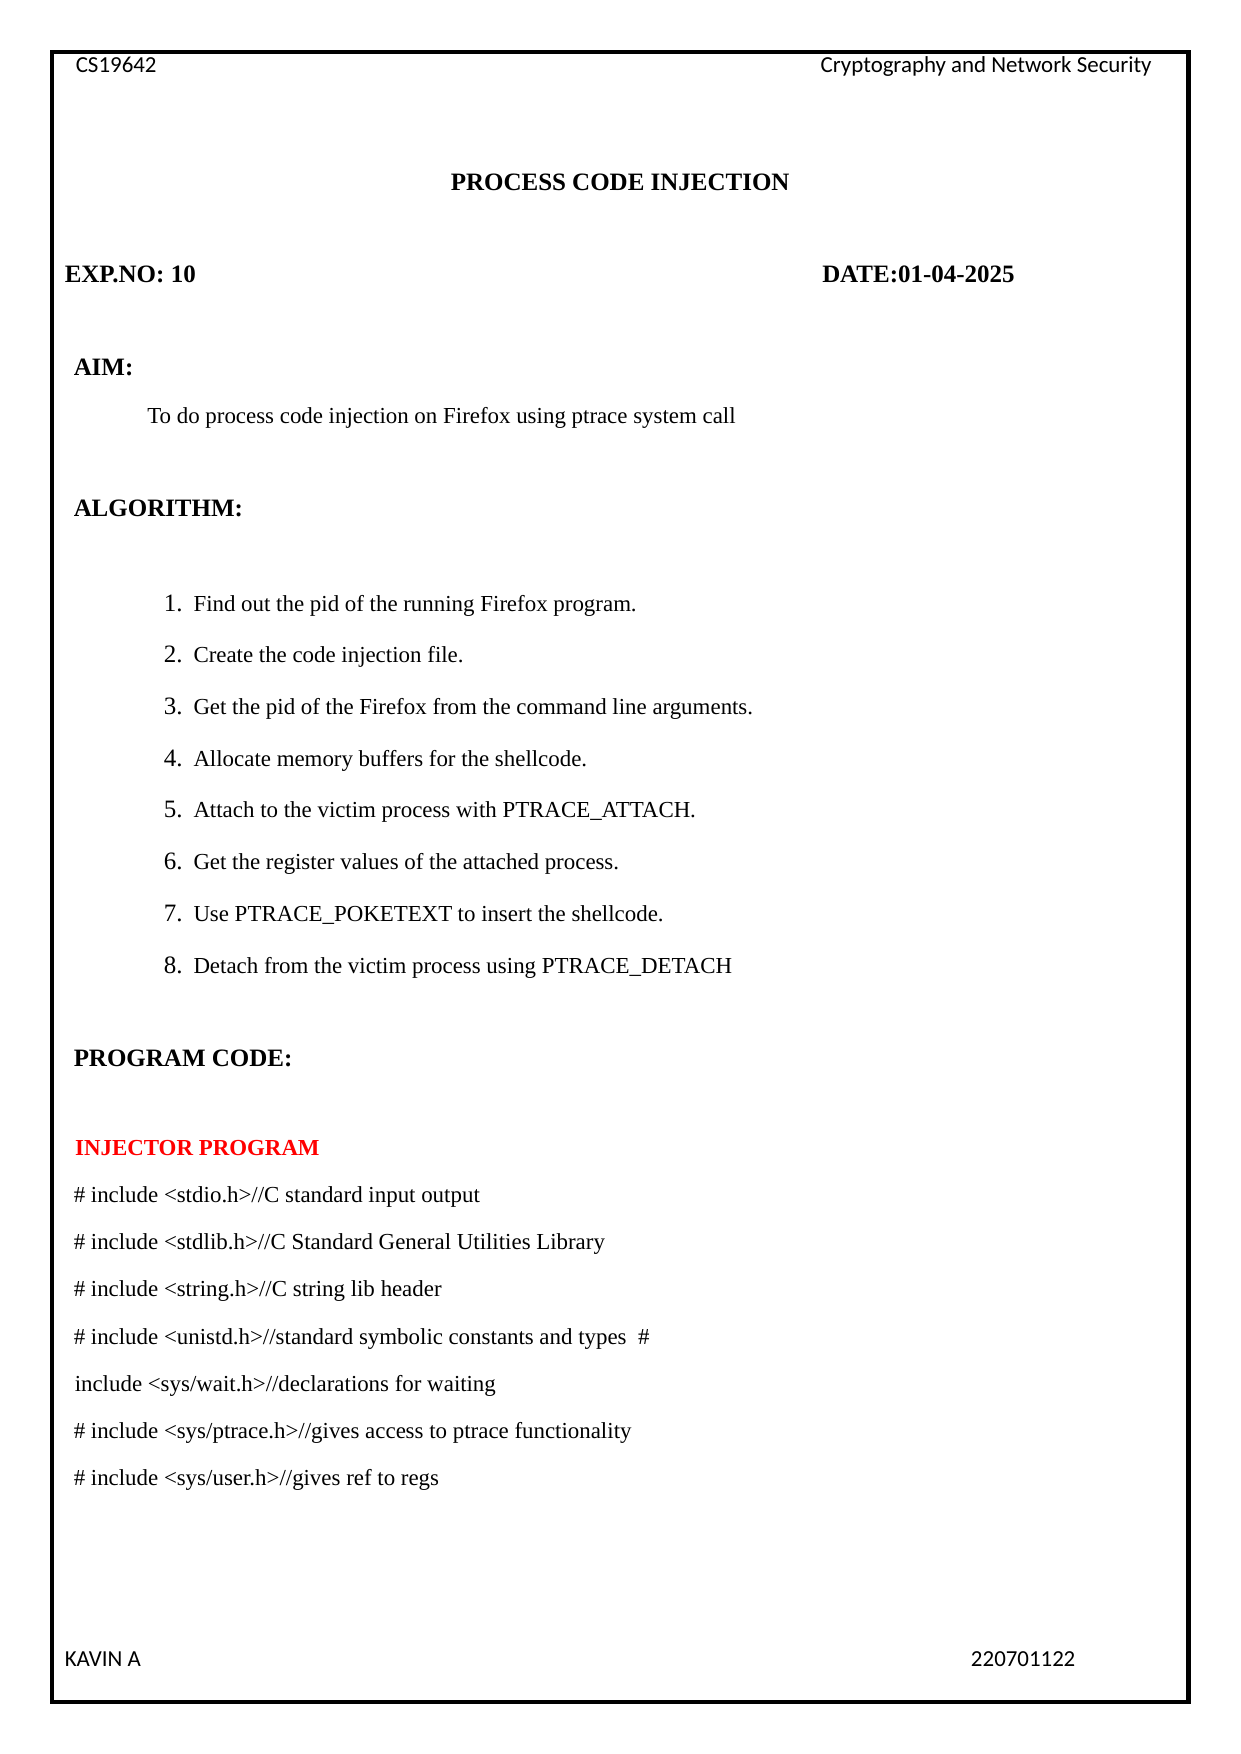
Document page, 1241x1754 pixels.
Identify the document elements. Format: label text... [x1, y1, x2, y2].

text AIM: [73, 352, 1172, 381]
list Get the pid of the Firefox from the command line arguments. [164, 691, 1166, 720]
text EXP.NO: 10 DATE:01-04-2025 [64, 259, 1172, 288]
text To do process code injection on Firefox using ptrace system call [64, 402, 1172, 428]
text # include <unistd.h>//standard symbolic constants and types # include <sys/wait.h>//declarations for waiting [73, 1323, 651, 1396]
subtitle PROCESS CODE INJECTION [69, 167, 1171, 196]
text # include <string.h>//C string lib header [73, 1276, 1166, 1302]
text PROGRAM CODE: [73, 1043, 1172, 1072]
list Allocate memory buffers for the shellcode. [164, 743, 1166, 772]
text ALGORITHM: [73, 493, 1172, 522]
list Find out the pid of the running Firefox program. [164, 588, 1166, 616]
text # include <sys/user.h>//gives ref to regs [73, 1464, 1166, 1491]
list Get the register values of the attached process. [164, 846, 1166, 875]
text # include <sys/ptrace.h>//gives access to ptrace functionality [73, 1417, 1166, 1443]
text # include <stdlib.h>//C Standard General Utilities Library [73, 1228, 1166, 1254]
list Use PTRACE_POKETEXT to insert the shellcode. [164, 898, 1166, 927]
list Detach from the victim process using PTRACE_DETACH [164, 950, 1166, 978]
text # include <stdio.h>//C standard input output [73, 1181, 1166, 1207]
list Attach to the victim process with PTRACE_ATTACH. [164, 794, 1166, 823]
list Create the code injection file. [164, 639, 1166, 668]
text INJECTOR PROGRAM [75, 1134, 1172, 1160]
